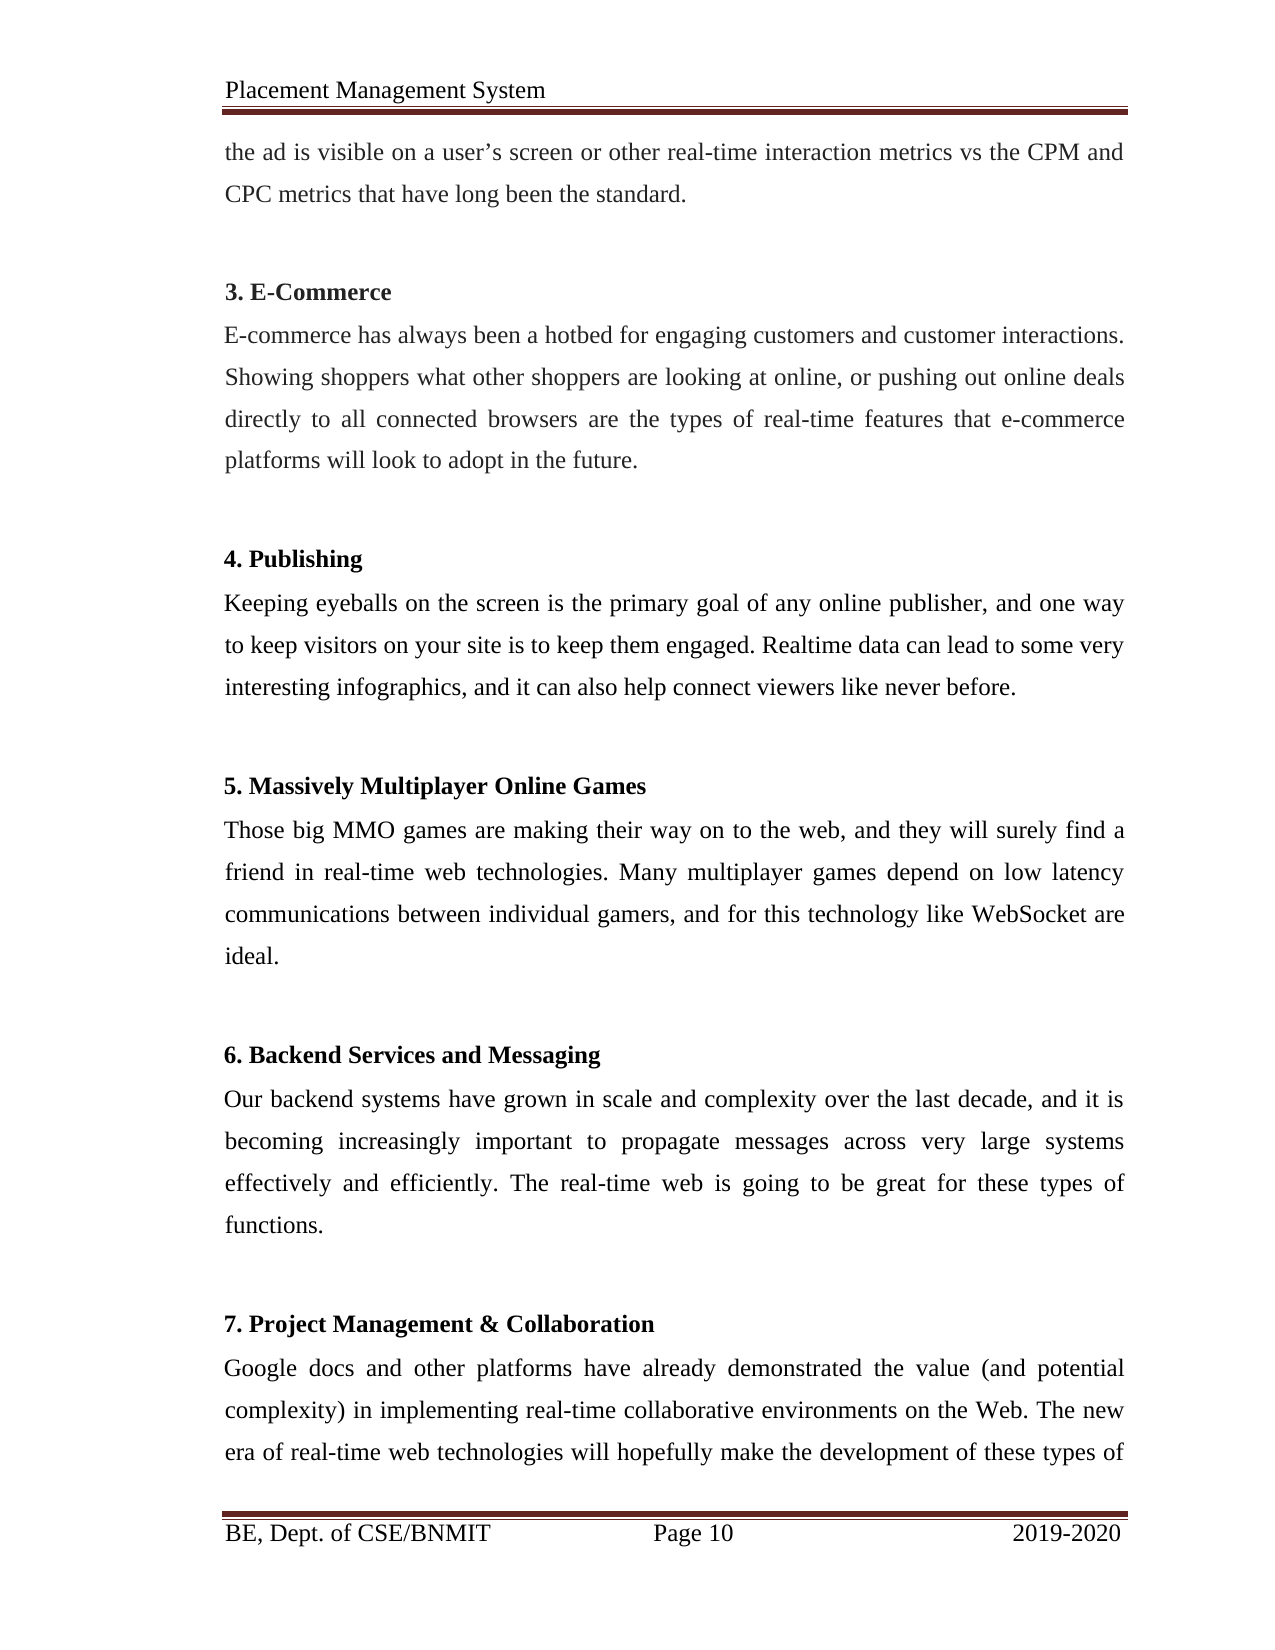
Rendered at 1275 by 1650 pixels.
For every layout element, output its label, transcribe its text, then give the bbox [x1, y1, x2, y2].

subtitle 6. Backend Services and Messaging [223, 1040, 1127, 1069]
subtitle 7. Project Management & Collaboration [223, 1309, 1127, 1338]
text Our backend systems have grown in scale and complexity over the last decade, and it is becoming increasingly important to propagate messages across very large systems effectively and efficiently. The real-time web is going to be great for these types of functions. [223, 1084, 1126, 1238]
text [223, 137, 1126, 208]
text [223, 1353, 1126, 1466]
list E-Commerce [225, 277, 1127, 306]
subtitle 5. Massively Multiplayer Online Games [223, 771, 1127, 800]
text E-commerce has always been a hotbed for engaging customers and customer interactions. Showing shoppers what other shoppers are looking at online, or pushing out online deals directly to all connected browsers are the types of real-time features that e-commerce platforms will look to adopt in the future. [223, 320, 1126, 474]
text Those big MMO games are making their way on to the web, and they will surely find a friend in real-time web technologies. Many multiplayer games depend on low latency communications between individual gamers, and for this technology like WebSocket are ideal. [223, 815, 1126, 969]
text Keeping eyeballs on the screen is the primary goal of any online publisher, and one way to keep visitors on your site is to keep them engaged. Realtime data can lead to some very interesting infographics, and it can also help connect viewers like never before. [223, 588, 1126, 700]
subtitle 4. Publishing [223, 544, 1127, 573]
